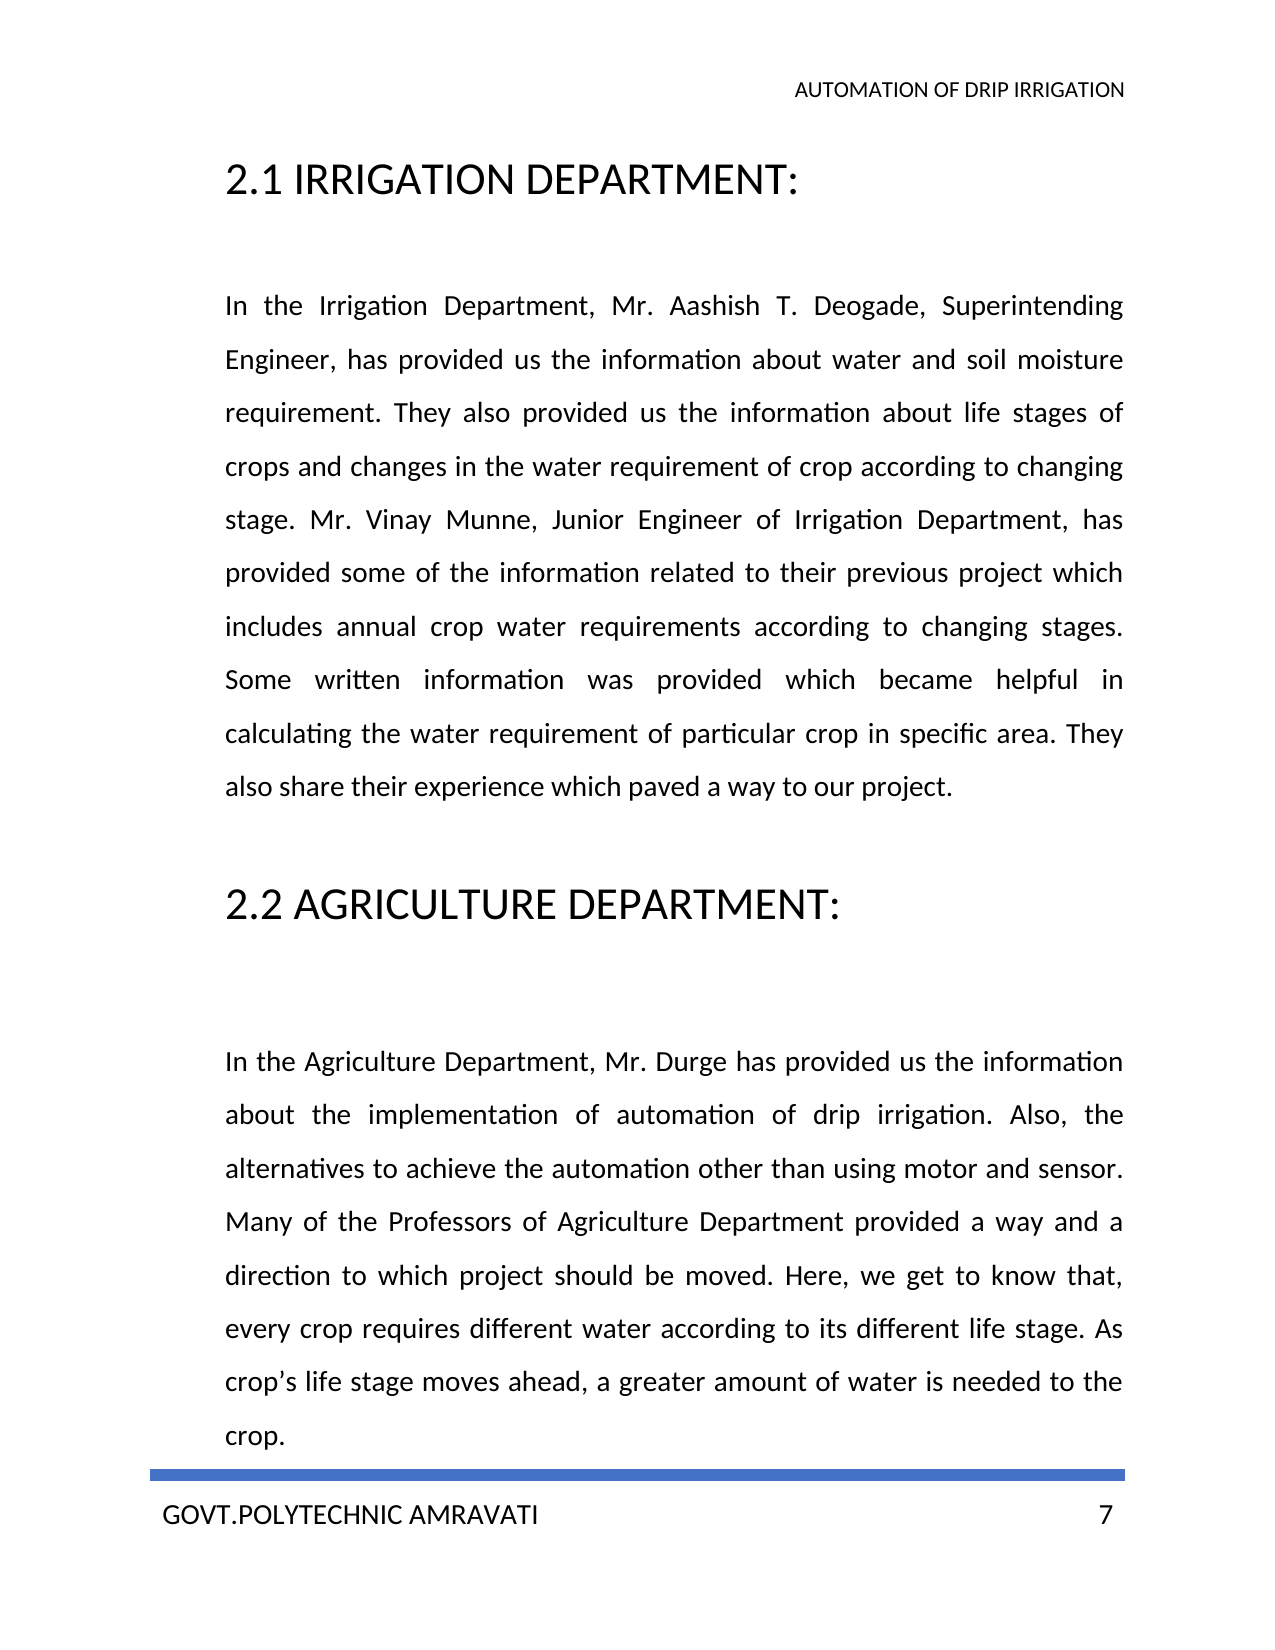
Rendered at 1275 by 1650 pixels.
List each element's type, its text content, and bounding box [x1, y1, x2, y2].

list 2.2 AGRICULTURE DEPARTMENT: [225, 875, 1125, 931]
list In the Irrigation Department, Mr. Aashish T. Deogade, Superintending Engineer, has provided us the information about water and soil moisture requirement. They also provided us the information about life stages of crops and changes in the water requirement of crop according to changing stage. Mr. Vinay Munne, Junior Engineer of Irrigation Department, has provided some of the information related to their previous project which includes annual crop water requirements according to changing stages. Some written information was provided which became helpful in calculating the water requirement of particular crop in specific area. They also share their experience which paved a way to our project. [225, 287, 1125, 804]
list In the Agriculture Department, Mr. Durge has provided us the information about the implementation of automation of drip irrigation. Also, the alternatives to achieve the automation other than using motor and sensor. Many of the Professors of Agriculture Department provided a way and a direction to which project should be moved. Here, we get to know that, every crop requires different water according to its different life stage. As crop’s life stage moves ahead, a greater amount of water is needed to the crop. [225, 1043, 1125, 1452]
list 2.1 IRRIGATION DEPARTMENT: [225, 150, 1125, 206]
